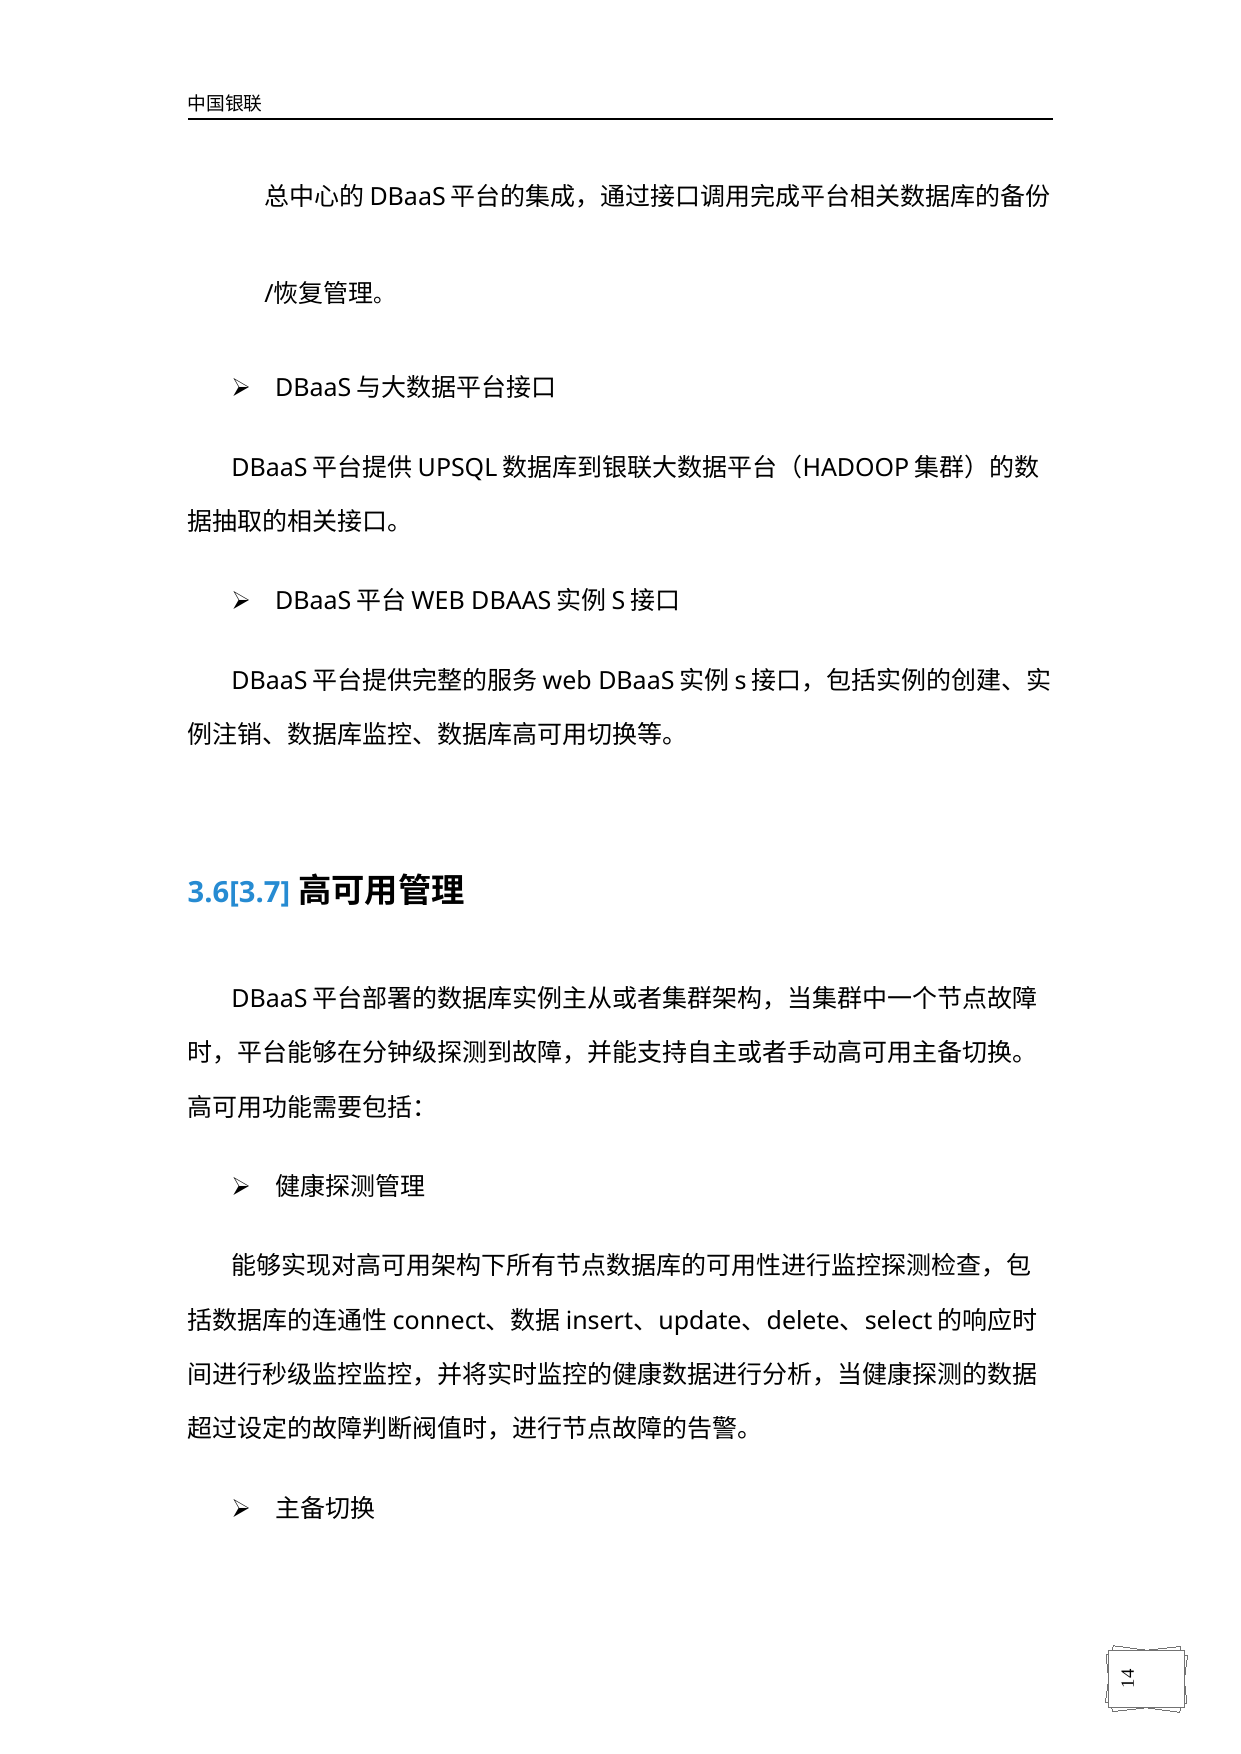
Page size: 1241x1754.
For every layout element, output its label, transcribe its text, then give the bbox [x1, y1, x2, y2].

text DBaaS平台部署的数据库实例主从或者集群架构，当集群中一个节点故障时，平台能够在分钟级探测到故障，并能支持自主或者手动高可用主备切换。高可用功能需要包括： [187, 978, 1053, 1123]
list DBaaS与大数据平台接口 [231, 368, 1053, 404]
list 主备切换 [231, 1488, 1053, 1524]
list DBaaS平台WEB DBAAS实例S接口 [231, 581, 1053, 617]
list 健康探测管理 [231, 1166, 1053, 1203]
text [264, 162, 1053, 324]
text DBaaS平台提供UPSQL数据库到银联大数据平台（HADOOP集群）的数据抽取的相关接口。 [187, 447, 1053, 538]
list 高可用管理 [187, 856, 1053, 921]
text 能够实现对高可用架构下所有节点数据库的可用性进行监控探测检查，包括数据库的连通性connect、数据insert、update、delete、select的响应时间进行秒级监控监控，并将实时监控的健康数据进行分析，当健康探测的数据超过设定的故障判断阀值时，进行节点故障的告警。 [187, 1246, 1053, 1445]
text DBaaS平台提供完整的服务web DBaaS实例s接口，包括实例的创建、实例注销、数据库监控、数据库高可用切换等。 [187, 660, 1053, 751]
